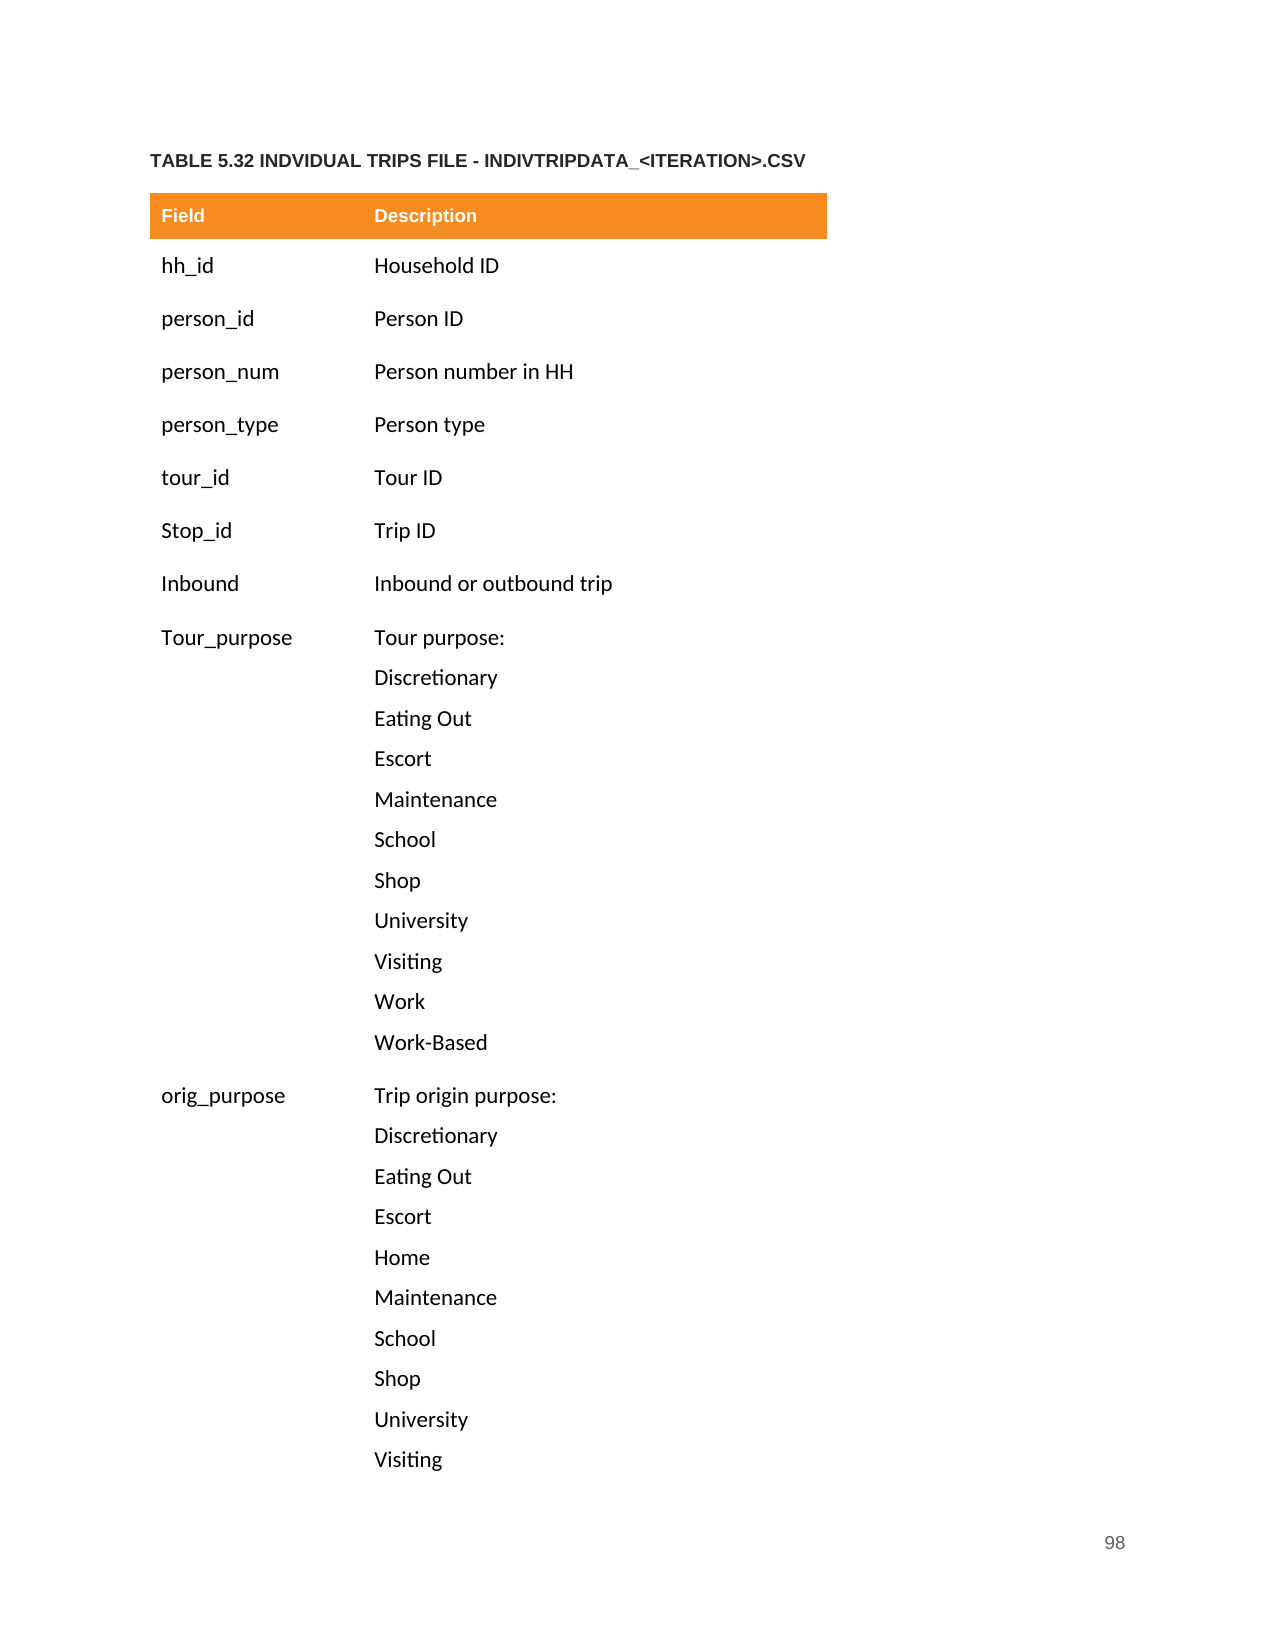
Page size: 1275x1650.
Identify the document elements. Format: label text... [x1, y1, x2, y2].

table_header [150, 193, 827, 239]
text Table . InDvidUal Trips File - indivTripData_<iteration>.csv [150, 150, 1125, 172]
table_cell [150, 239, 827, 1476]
